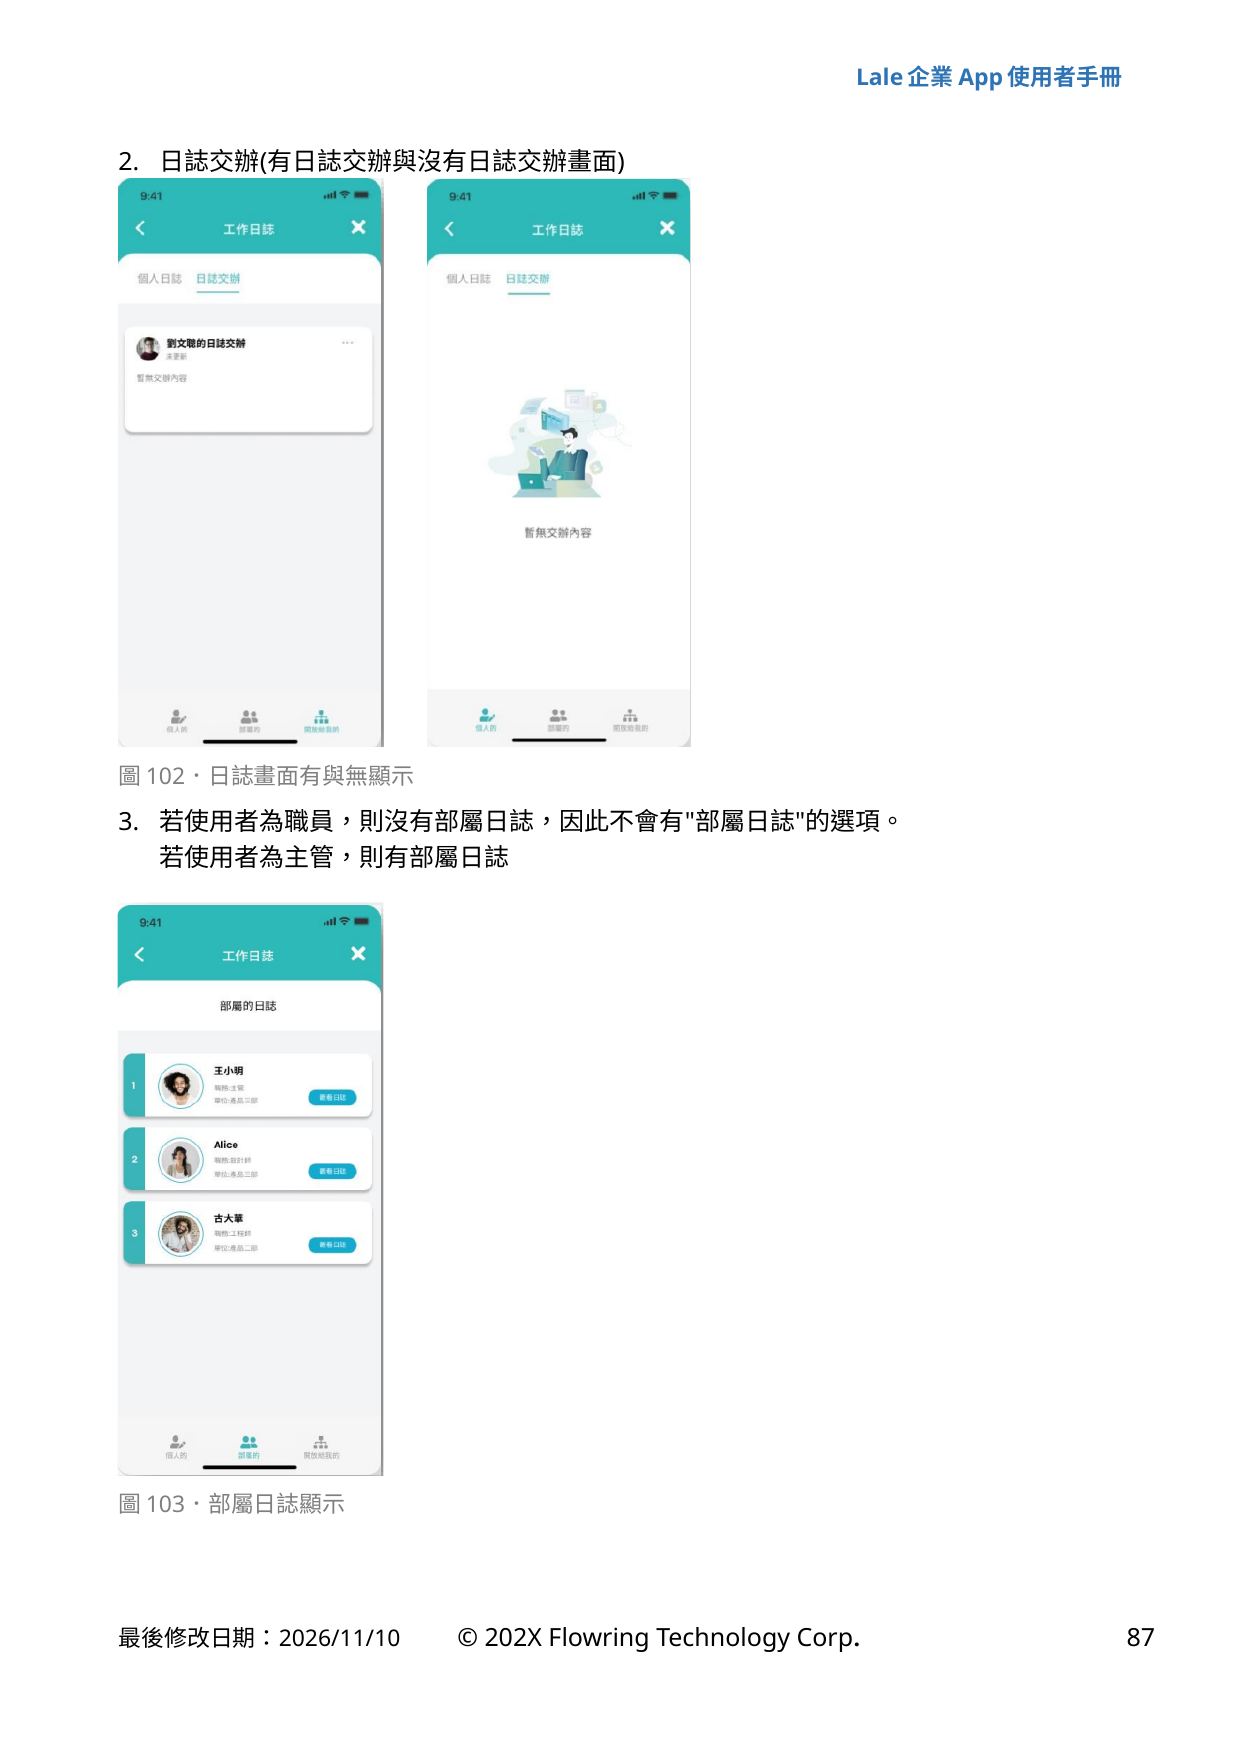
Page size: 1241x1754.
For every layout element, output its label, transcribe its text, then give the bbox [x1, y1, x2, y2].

list 若使用者為職員，則沒有部屬日誌，因此不會有"部屬日誌"的選項。 [118, 801, 1122, 837]
table_header 圖102．日誌畫面有與無顯示 [118, 178, 427, 801]
text 圖103．部屬日誌顯示 [118, 884, 1122, 1519]
table_header [427, 178, 702, 801]
list 日誌交辦(有日誌交辦與沒有日誌交辦畫面) [118, 142, 1122, 178]
picture [117, 902, 384, 1476]
picture [427, 178, 691, 747]
picture [118, 178, 384, 747]
list 若使用者為主管，則有部屬日誌 [159, 837, 1122, 874]
